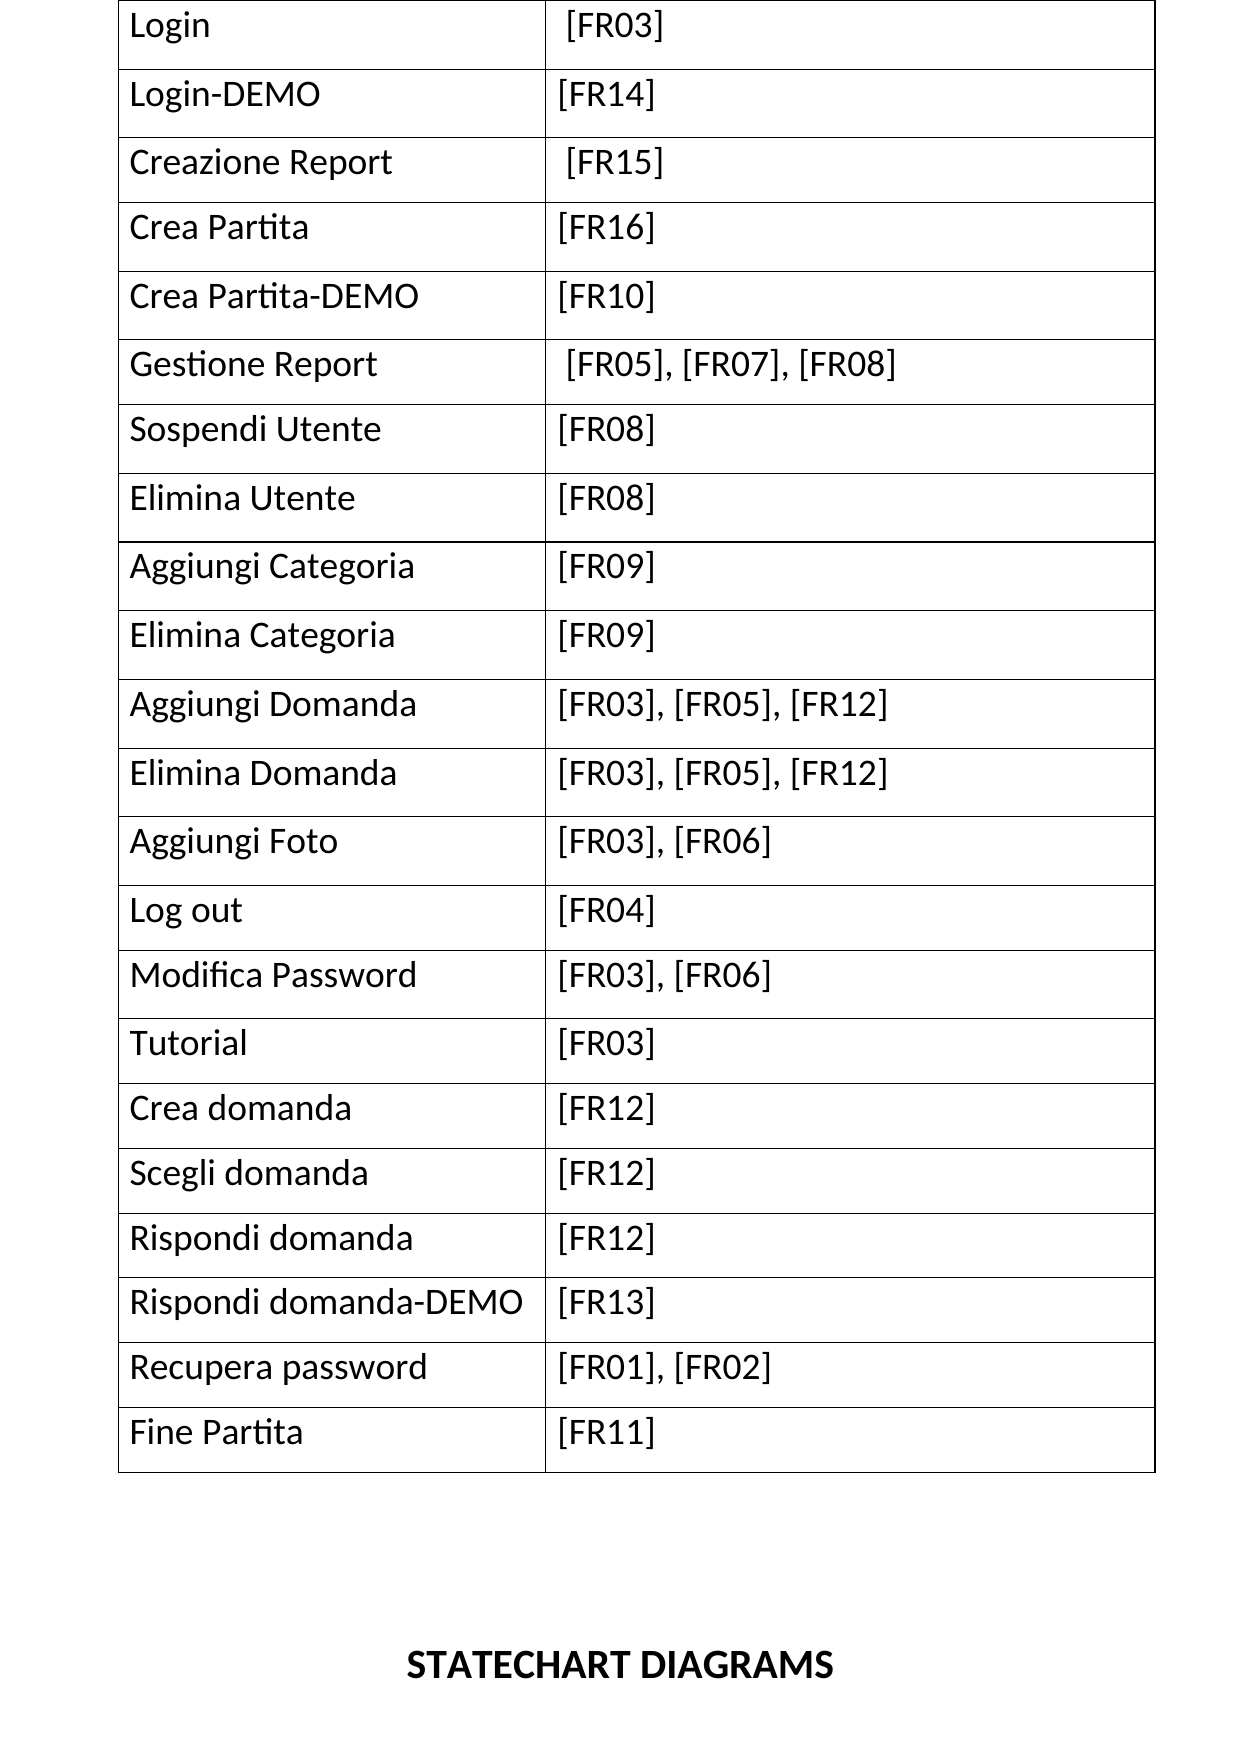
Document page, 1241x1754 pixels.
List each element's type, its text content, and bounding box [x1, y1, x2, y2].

table_cell Fine Partita [119, 1408, 545, 1472]
table_cell [FR13] [546, 1278, 1154, 1342]
table_cell [FR12] [546, 1214, 1154, 1277]
table_cell [FR03], [FR06] [546, 951, 1154, 1018]
table_cell Log out [119, 886, 545, 949]
table_cell [FR05], [FR07], [FR08] [546, 340, 1154, 404]
table_cell Aggiungi Categoria [119, 543, 545, 610]
table_cell Elimina Utente [119, 474, 545, 541]
table_cell [FR08] [546, 474, 1154, 541]
table_cell Elimina Domanda [119, 749, 545, 816]
table_cell [FR12] [546, 1084, 1154, 1148]
table_cell [FR03], [FR06] [546, 817, 1154, 885]
table_cell Modifica Password [119, 951, 545, 1018]
table_cell [FR03], [FR05], [FR12] [546, 749, 1154, 816]
table_cell Gestione Report [119, 340, 545, 404]
table_cell Recupera password [119, 1343, 545, 1407]
table_cell [FR09] [546, 611, 1154, 679]
table_cell Aggiungi Foto [119, 817, 545, 885]
table_cell [FR03] [546, 1, 1154, 69]
table_cell [FR01], [FR02] [546, 1343, 1154, 1407]
table_cell [FR10] [546, 272, 1154, 339]
table_cell Crea Partita-DEMO [119, 272, 545, 339]
table_cell Aggiungi Domanda [119, 680, 545, 747]
table_cell [FR14] [546, 70, 1154, 137]
table_cell Login-DEMO [119, 70, 545, 137]
table_cell [FR11] [546, 1408, 1154, 1472]
table_cell [FR15] [546, 138, 1154, 202]
table_cell [FR03] [546, 1019, 1154, 1083]
table_cell Crea Partita [119, 203, 545, 271]
table_cell [FR03], [FR05], [FR12] [546, 680, 1154, 747]
table_cell Sospendi Utente [119, 405, 545, 473]
table_cell [FR04] [546, 886, 1154, 949]
table_cell [FR16] [546, 203, 1154, 271]
table_cell [FR09] [546, 543, 1154, 610]
table_cell Rispondi domanda [119, 1214, 545, 1277]
table_cell [FR12] [546, 1149, 1154, 1212]
table_cell Creazione Report [119, 138, 545, 202]
table_cell Tutorial [119, 1019, 545, 1083]
table_cell Login [119, 1, 545, 69]
table_cell Crea domanda [119, 1084, 545, 1148]
table_cell [FR08] [546, 405, 1154, 473]
text STATECHART DIAGRAMS [118, 1638, 1122, 1689]
table_cell Scegli domanda [119, 1149, 545, 1212]
table_cell Rispondi domanda-DEMO [119, 1278, 545, 1342]
table_cell Elimina Categoria [119, 611, 545, 679]
